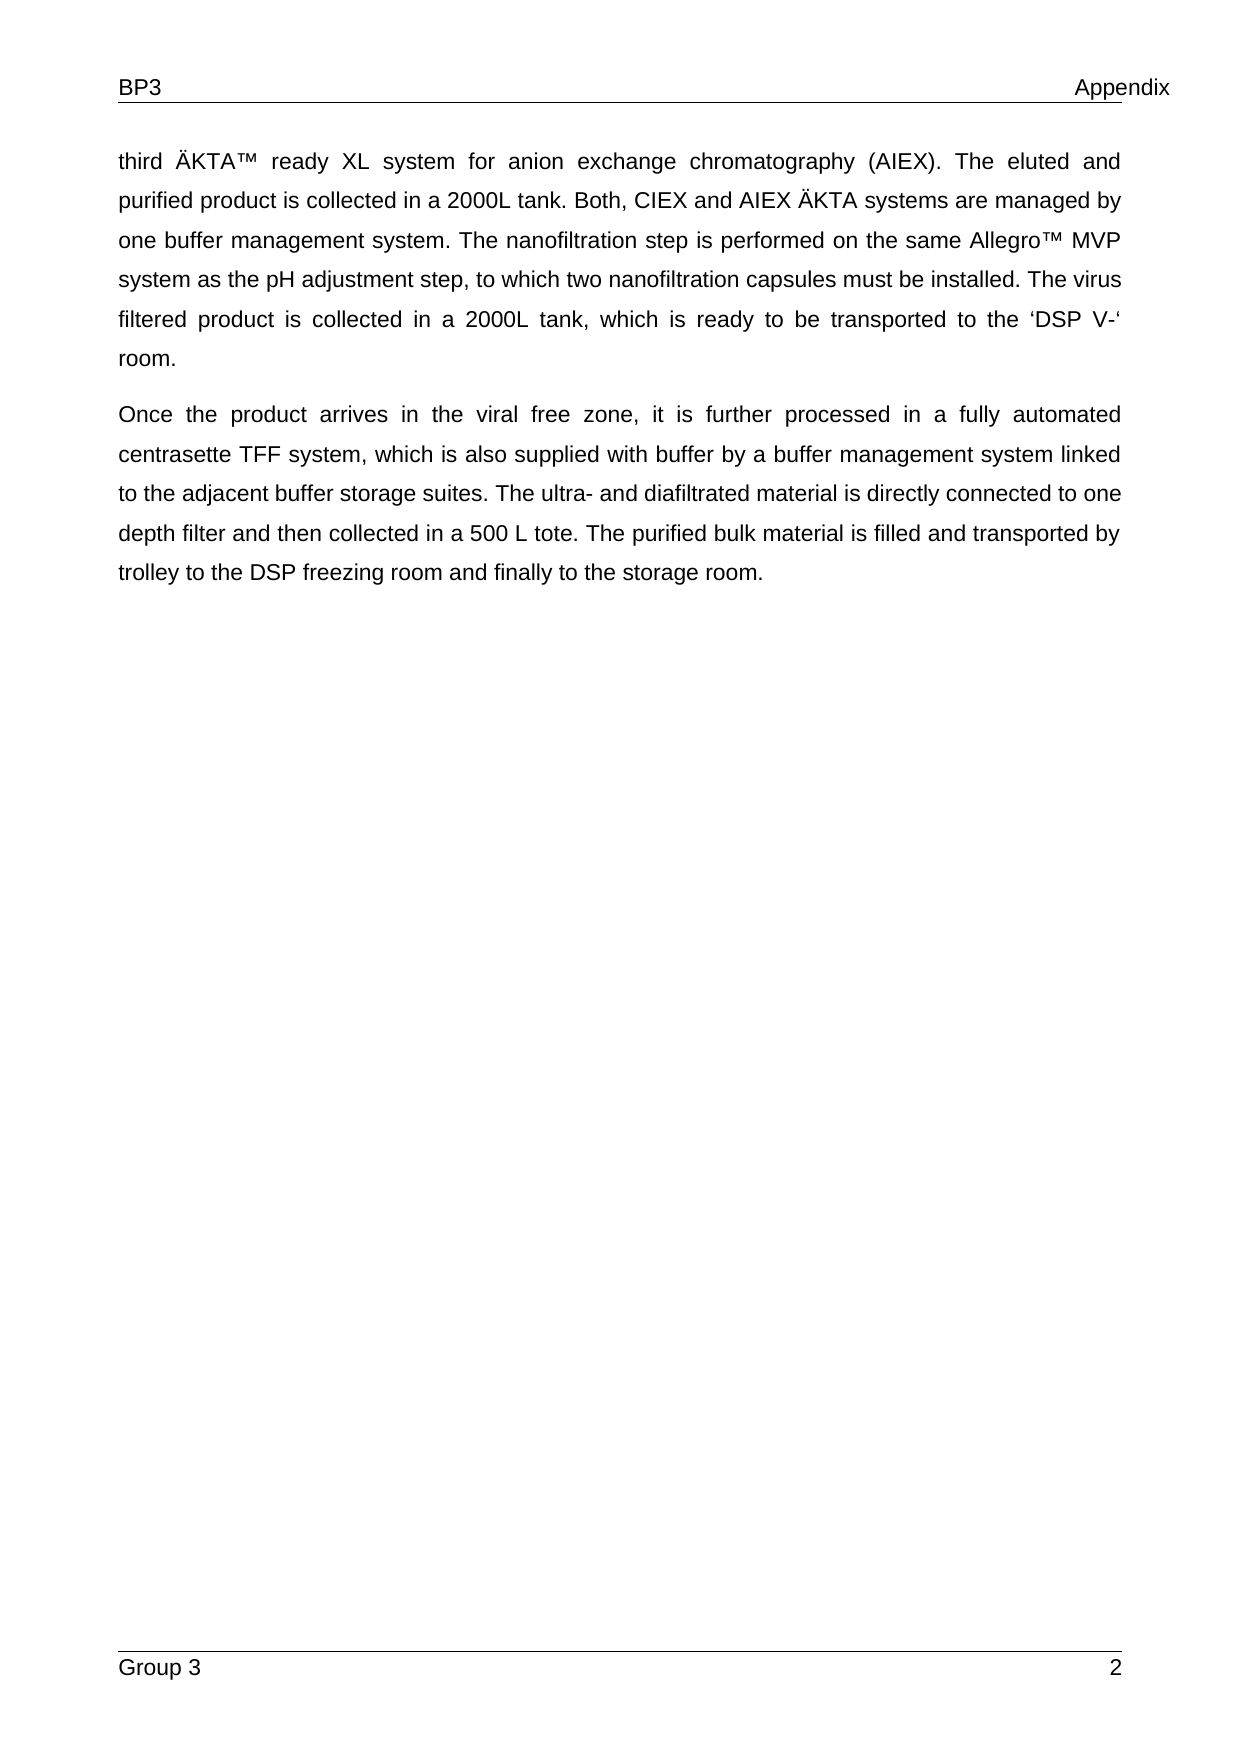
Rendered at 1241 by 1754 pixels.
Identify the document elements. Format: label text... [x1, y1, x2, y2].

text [118, 148, 1122, 371]
text Once the product arrives in the viral free zone, it is further processed in a fully automated centrasette TFF system, which is also supplied with buffer by a buffer management system linked to the adjacent buffer storage suites. The ultra- and diafiltrated material is directly connected to one depth filter and then collected in a 500 L tote. The purified bulk material is filled and transported by trolley to the DSP freezing room and finally to the storage room. [118, 401, 1122, 586]
